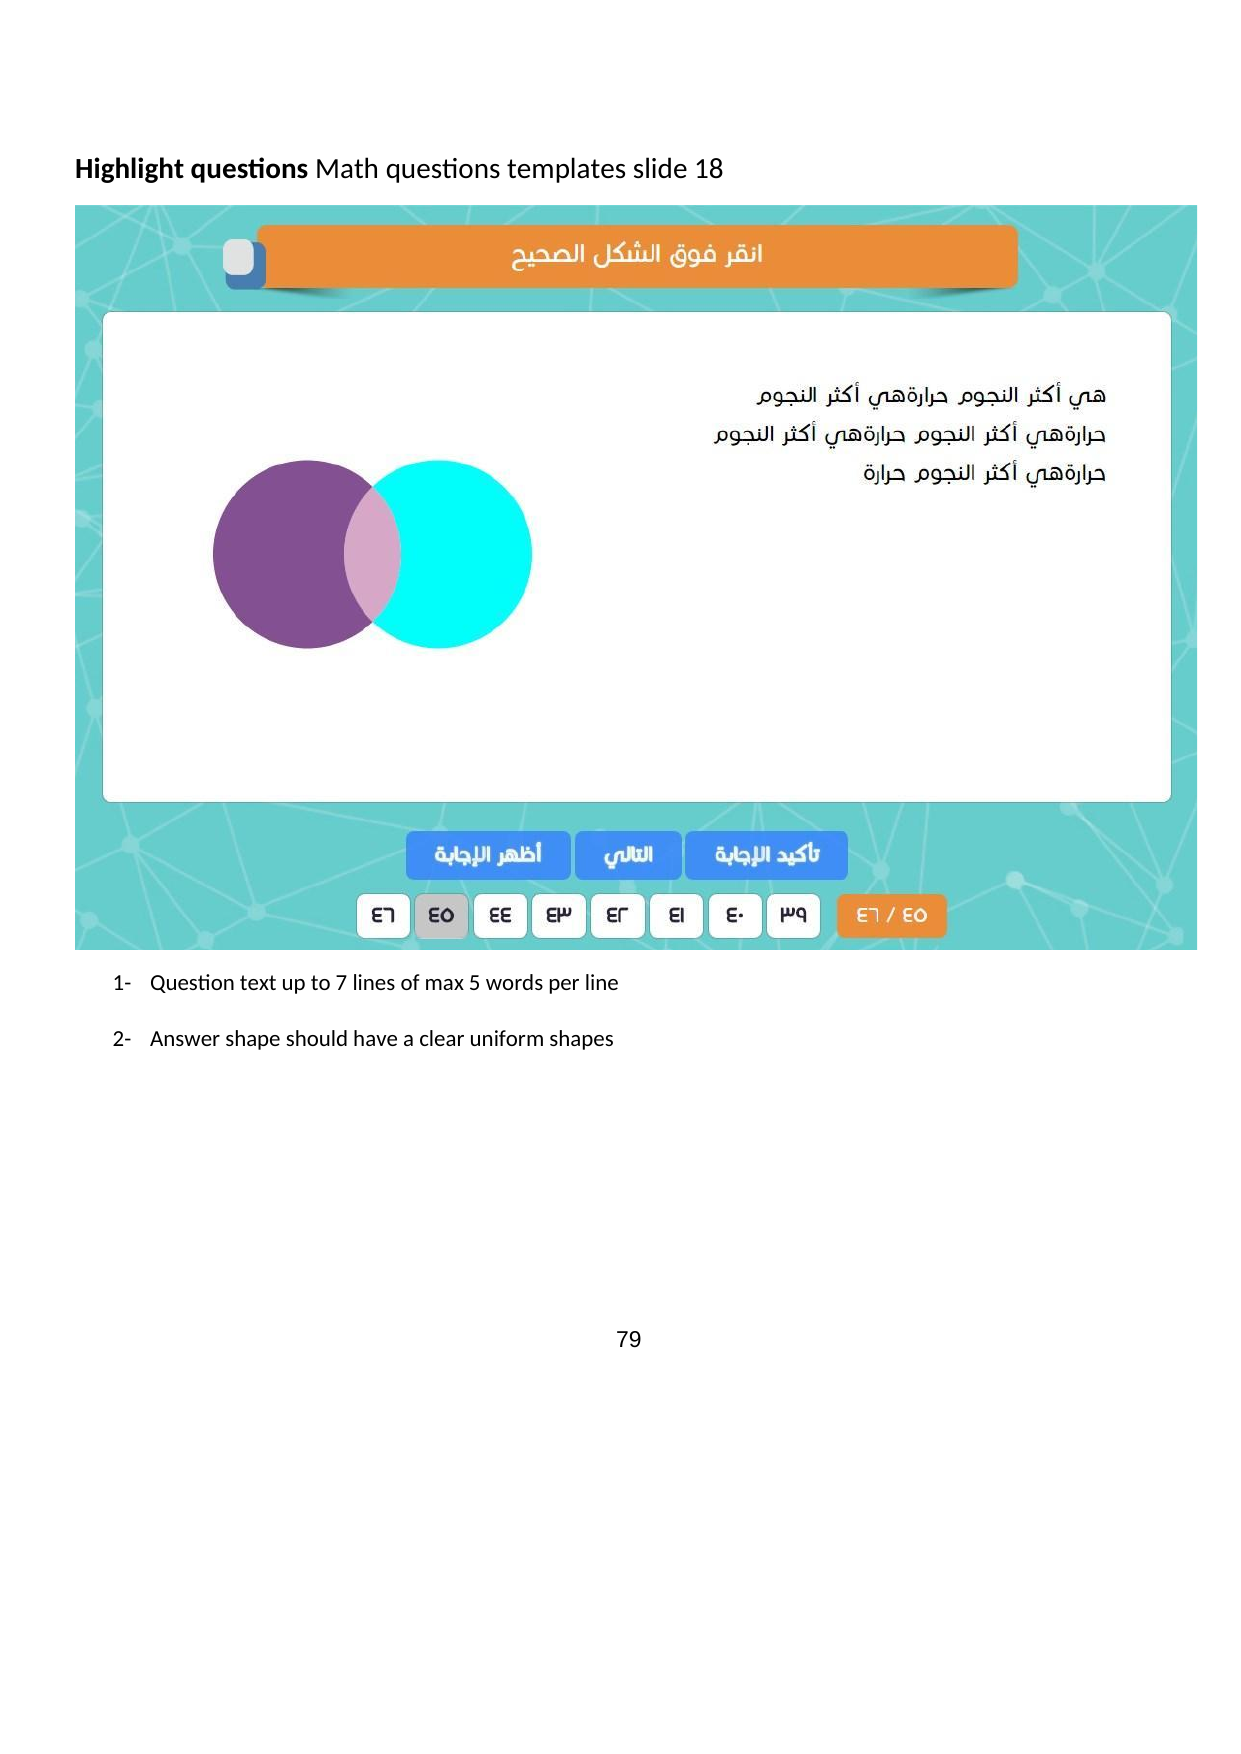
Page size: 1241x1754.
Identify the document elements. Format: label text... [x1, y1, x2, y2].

list Answer shape should have a clear uniform shapes [112, 1024, 1165, 1052]
text Highlight questions Math questions templates slide 18 [75, 150, 1165, 186]
picture [75, 205, 1198, 950]
list Question text up to 7 lines of max 5 words per line [112, 968, 1165, 996]
